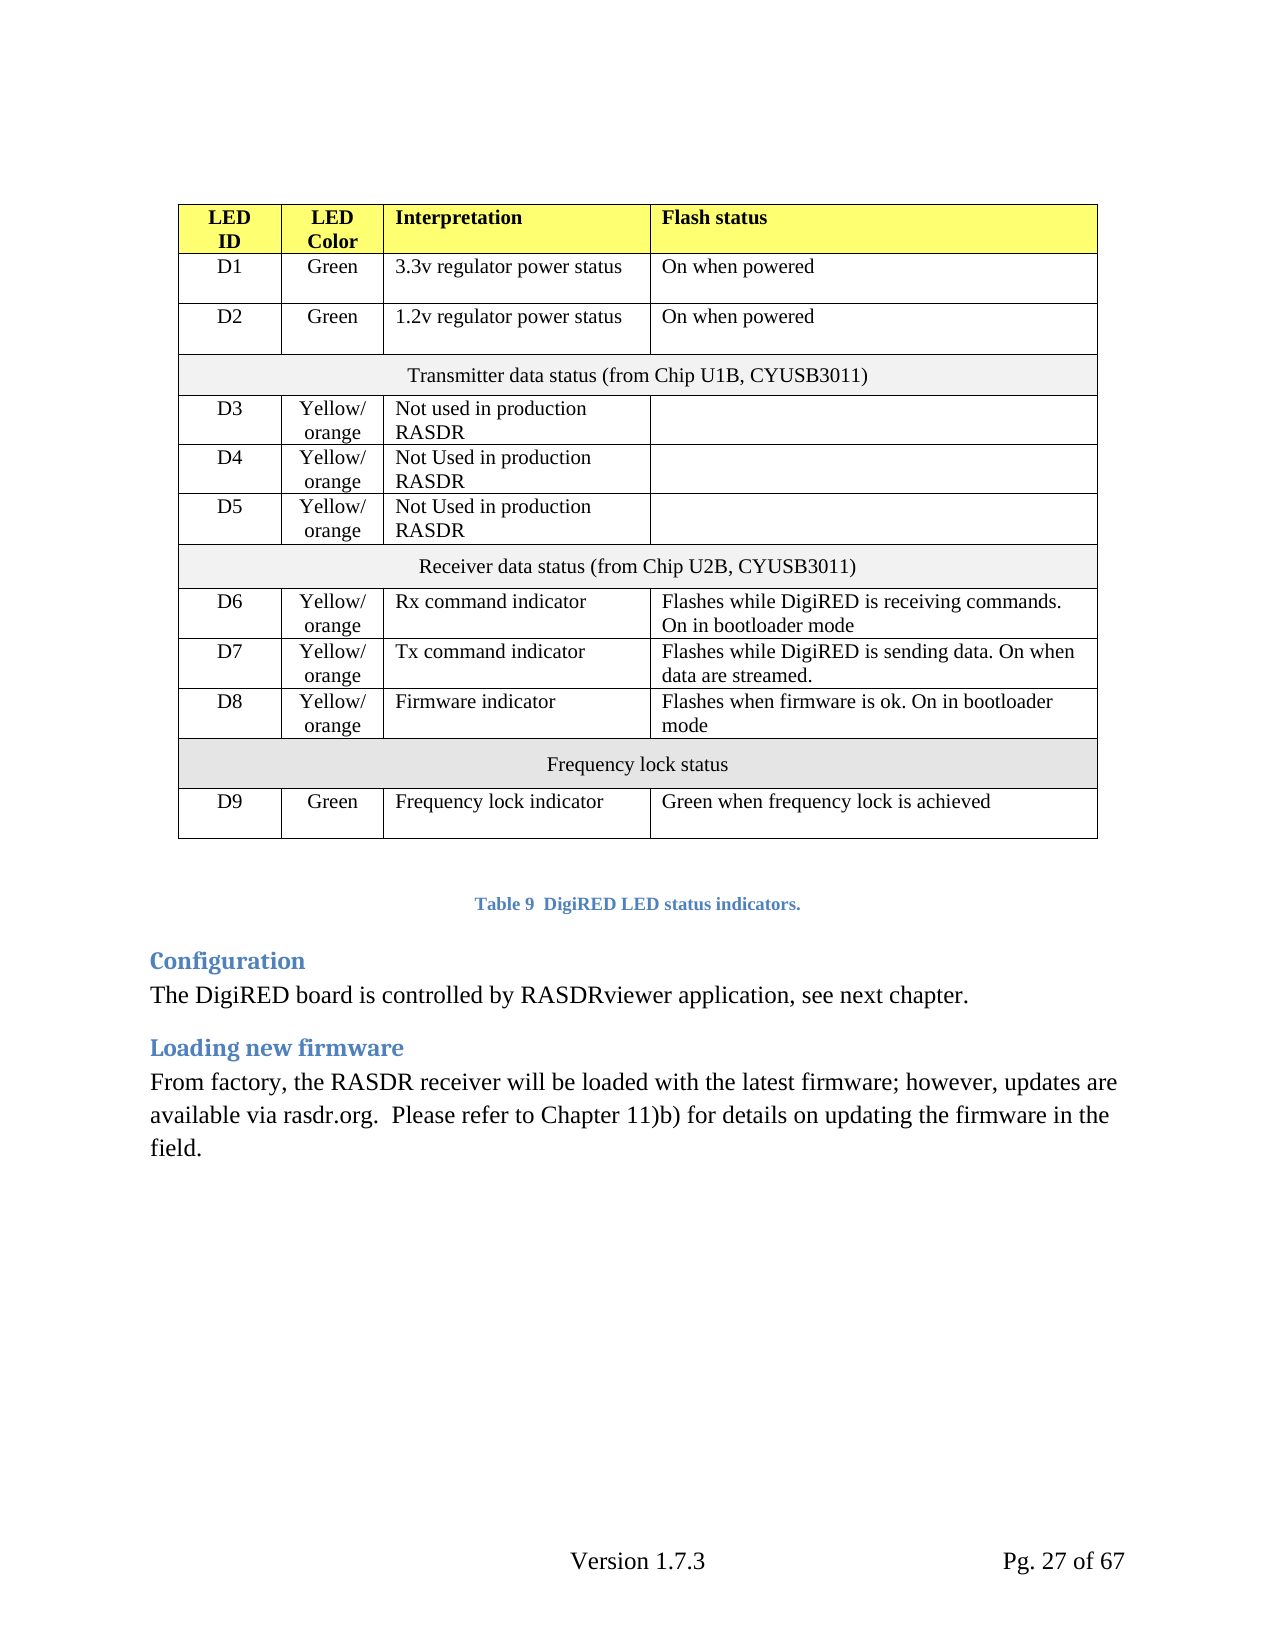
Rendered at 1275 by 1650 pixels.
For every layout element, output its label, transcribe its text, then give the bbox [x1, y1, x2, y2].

table_header LED ID [179, 205, 281, 253]
table_cell Yellow/ orange [282, 639, 383, 688]
table_cell Frequency lock status [179, 739, 1097, 788]
table_cell Not used in production RASDR [384, 396, 650, 444]
table_cell Flashes while DigiRED is receiving commands. On in bootloader mode [651, 589, 1097, 638]
table_cell Flashes while DigiRED is sending data. On when data are streamed. [651, 639, 1097, 688]
table_cell Firmware indicator [384, 689, 650, 738]
table_cell On when powered [651, 254, 1097, 303]
subtitle Configuration [150, 947, 1125, 976]
table_cell Not Used in production RASDR [384, 445, 650, 493]
table_header Interpretation [384, 205, 650, 253]
table_cell Not Used in production RASDR [384, 494, 650, 543]
table_cell Yellow/ orange [282, 396, 383, 444]
subtitle Loading new firmware [150, 1034, 1125, 1063]
table_cell Green [282, 254, 383, 303]
table_cell Green when frequency lock is achieved [651, 789, 1097, 837]
table_cell D1 [179, 254, 281, 303]
table_cell D7 [179, 639, 281, 688]
table_cell Green [282, 304, 383, 353]
table_header LED Color [282, 205, 383, 253]
table_cell Tx command indicator [384, 639, 650, 688]
table_cell D6 [179, 589, 281, 638]
text From factory, the RASDR receiver will be loaded with the latest firmware; however, updates are available via rasdr.org. Please refer to Chapter 11)b) for details on updating the firmware in the field. [150, 1067, 1125, 1162]
table_cell D2 [179, 304, 281, 353]
table_cell 3.3v regulator power status [384, 254, 650, 303]
table_cell [651, 445, 1097, 493]
table_cell On when powered [651, 304, 1097, 353]
table_cell D5 [179, 494, 281, 543]
table_cell [651, 396, 1097, 444]
table_cell D9 [179, 789, 281, 837]
table_cell [651, 494, 1097, 543]
table_cell D4 [179, 445, 281, 493]
table_cell Rx command indicator [384, 589, 650, 638]
table_cell D3 [179, 396, 281, 444]
table_cell Receiver data status (from Chip U2B, CYUSB3011) [179, 545, 1097, 588]
table_cell Yellow/ orange [282, 589, 383, 638]
table_cell Yellow/ orange [282, 689, 383, 738]
table_cell D8 [179, 689, 281, 738]
table_cell Flashes when firmware is ok. On in bootloader mode [651, 689, 1097, 738]
table_cell Green [282, 789, 383, 837]
table_cell Frequency lock indicator [384, 789, 650, 837]
table_cell 1.2v regulator power status [384, 304, 650, 353]
table_cell Transmitter data status (from Chip U1B, CYUSB3011) [179, 355, 1097, 395]
table_cell Yellow/ orange [282, 445, 383, 493]
table_cell Yellow/ orange [282, 494, 383, 543]
table_header Flash status [651, 205, 1097, 253]
text The DigiRED board is controlled by RASDRviewer application, see next chapter. [150, 980, 1125, 1009]
